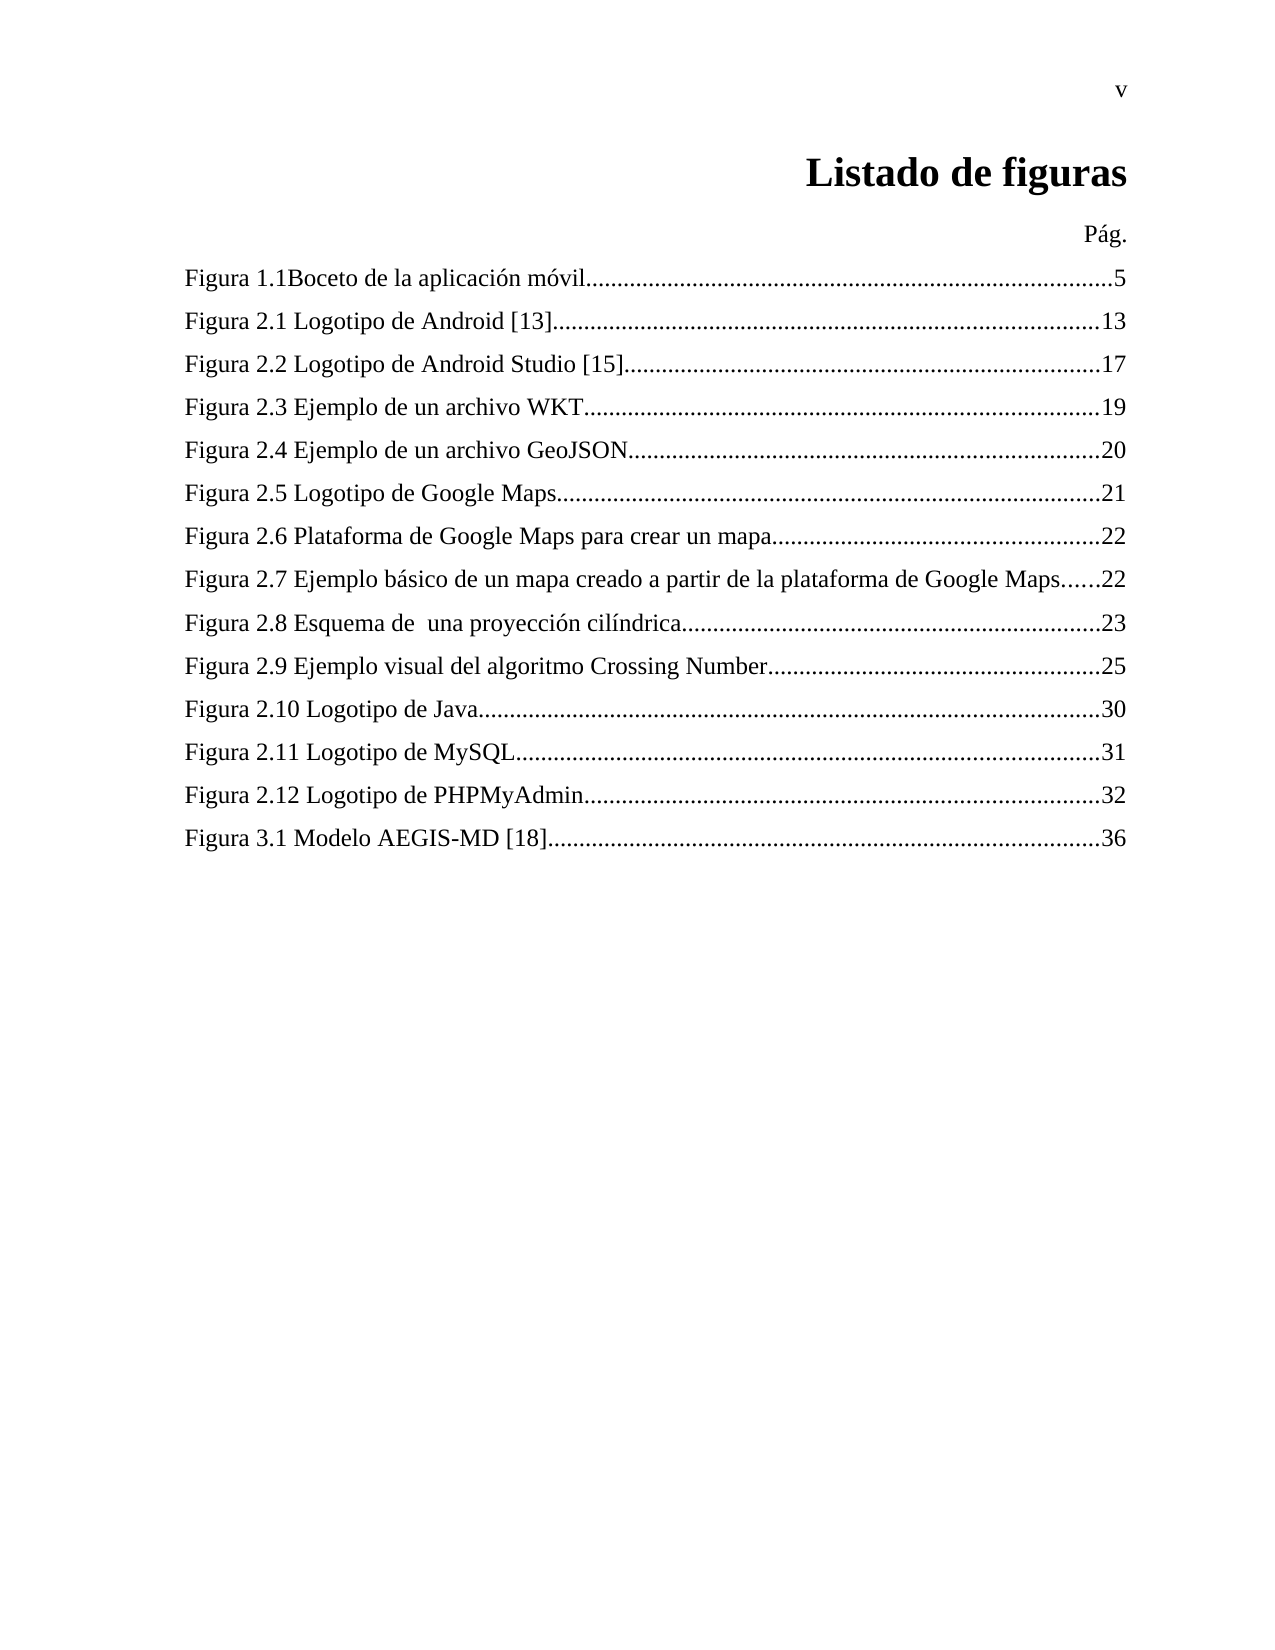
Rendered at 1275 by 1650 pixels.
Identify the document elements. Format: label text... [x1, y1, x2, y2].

text Figura 1.1Boceto de la aplicación móvil 5 [184, 263, 1127, 291]
text Figura 2.5 Logotipo de Google Maps 21 [184, 478, 1127, 507]
text Figura 2.6 Plataforma de Google Maps para crear un mapa 22 [184, 521, 1127, 550]
text Figura 2.12 Logotipo de PHPMyAdmin 32 [184, 780, 1127, 809]
subtitle Listado de figuras [232, 148, 1127, 196]
text Figura 2.4 Ejemplo de un archivo GeoJSON 20 [184, 435, 1127, 464]
text Figura 2.8 Esquema de una proyección cilíndrica 23 [184, 608, 1127, 636]
text Figura 2.1 Logotipo de Android [13] 13 [184, 306, 1127, 334]
text Figura 3.1 Modelo AEGIS-MD [18] 36 [184, 823, 1127, 852]
text Figura 2.10 Logotipo de Java 30 [184, 694, 1127, 723]
text Figura 2.2 Logotipo de Android Studio [15] 17 [184, 349, 1127, 378]
text Figura 2.11 Logotipo de MySQL 31 [184, 737, 1127, 766]
text Figura 2.9 Ejemplo visual del algoritmo Crossing Number 25 [184, 651, 1127, 679]
text Pág. [184, 219, 1127, 248]
text Figura 2.3 Ejemplo de un archivo WKT 19 [184, 392, 1127, 421]
text Figura 2.7 Ejemplo básico de un mapa creado a partir de la plataforma de Google Maps 22 [184, 564, 1127, 593]
